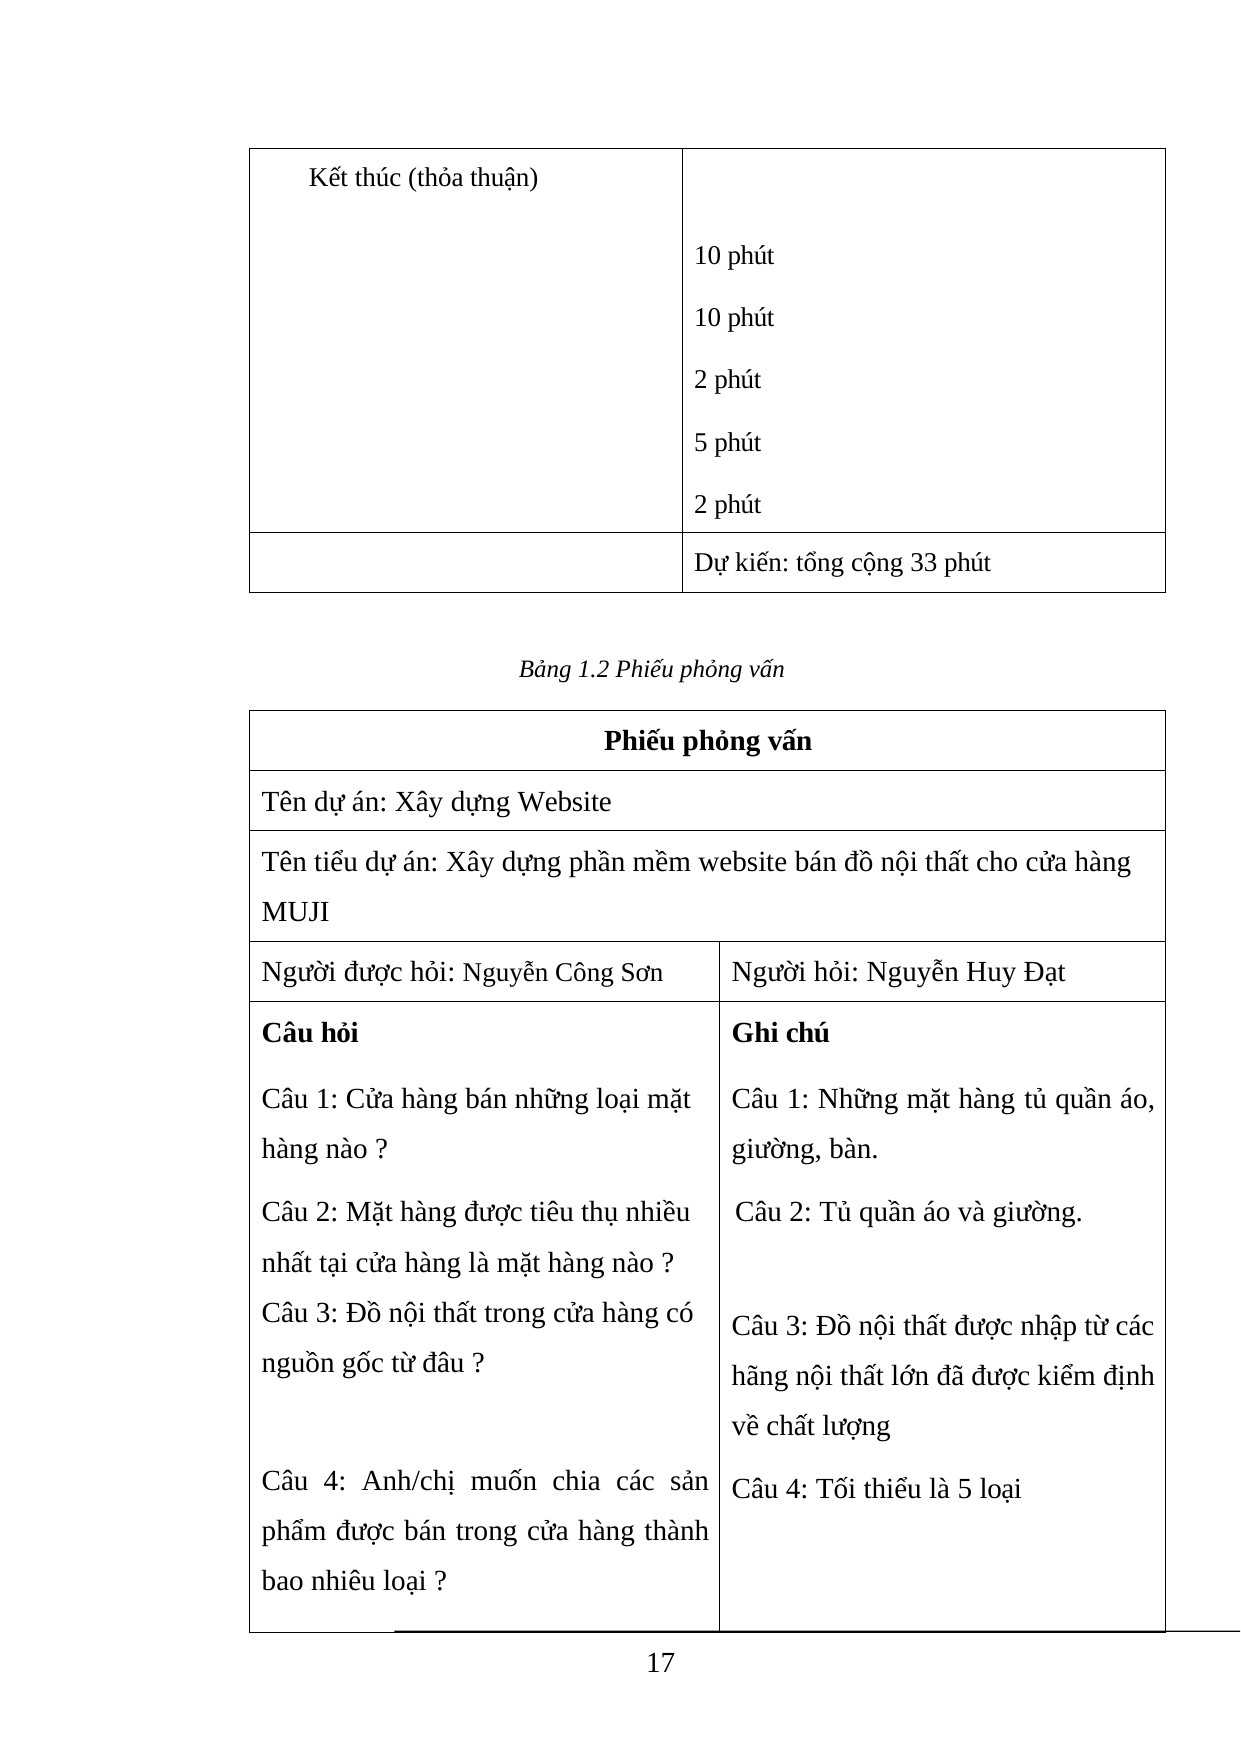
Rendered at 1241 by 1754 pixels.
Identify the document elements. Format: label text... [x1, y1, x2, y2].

table_header Phiếu phỏng vấn [250, 711, 1165, 770]
table_cell Người được hỏi: Nguyễn Công Sơn [250, 942, 719, 1001]
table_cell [720, 1002, 1165, 1630]
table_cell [250, 1002, 719, 1632]
table_cell Tên tiểu dự án: Xây dựng phần mềm website bán đồ nội thất cho cửa hàng MUJI [250, 831, 1165, 941]
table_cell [683, 149, 1165, 532]
text Bảng 1.2 Phiếu phỏng vấn [207, 654, 1099, 683]
table_cell Tên dự án: Xây dựng Website [250, 771, 1165, 830]
table_cell [250, 533, 682, 592]
table_cell Dự kiến: tổng cộng 33 phút [683, 533, 1165, 592]
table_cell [250, 149, 682, 532]
table_cell Người hỏi: Nguyễn Huy Đạt [720, 942, 1165, 1001]
